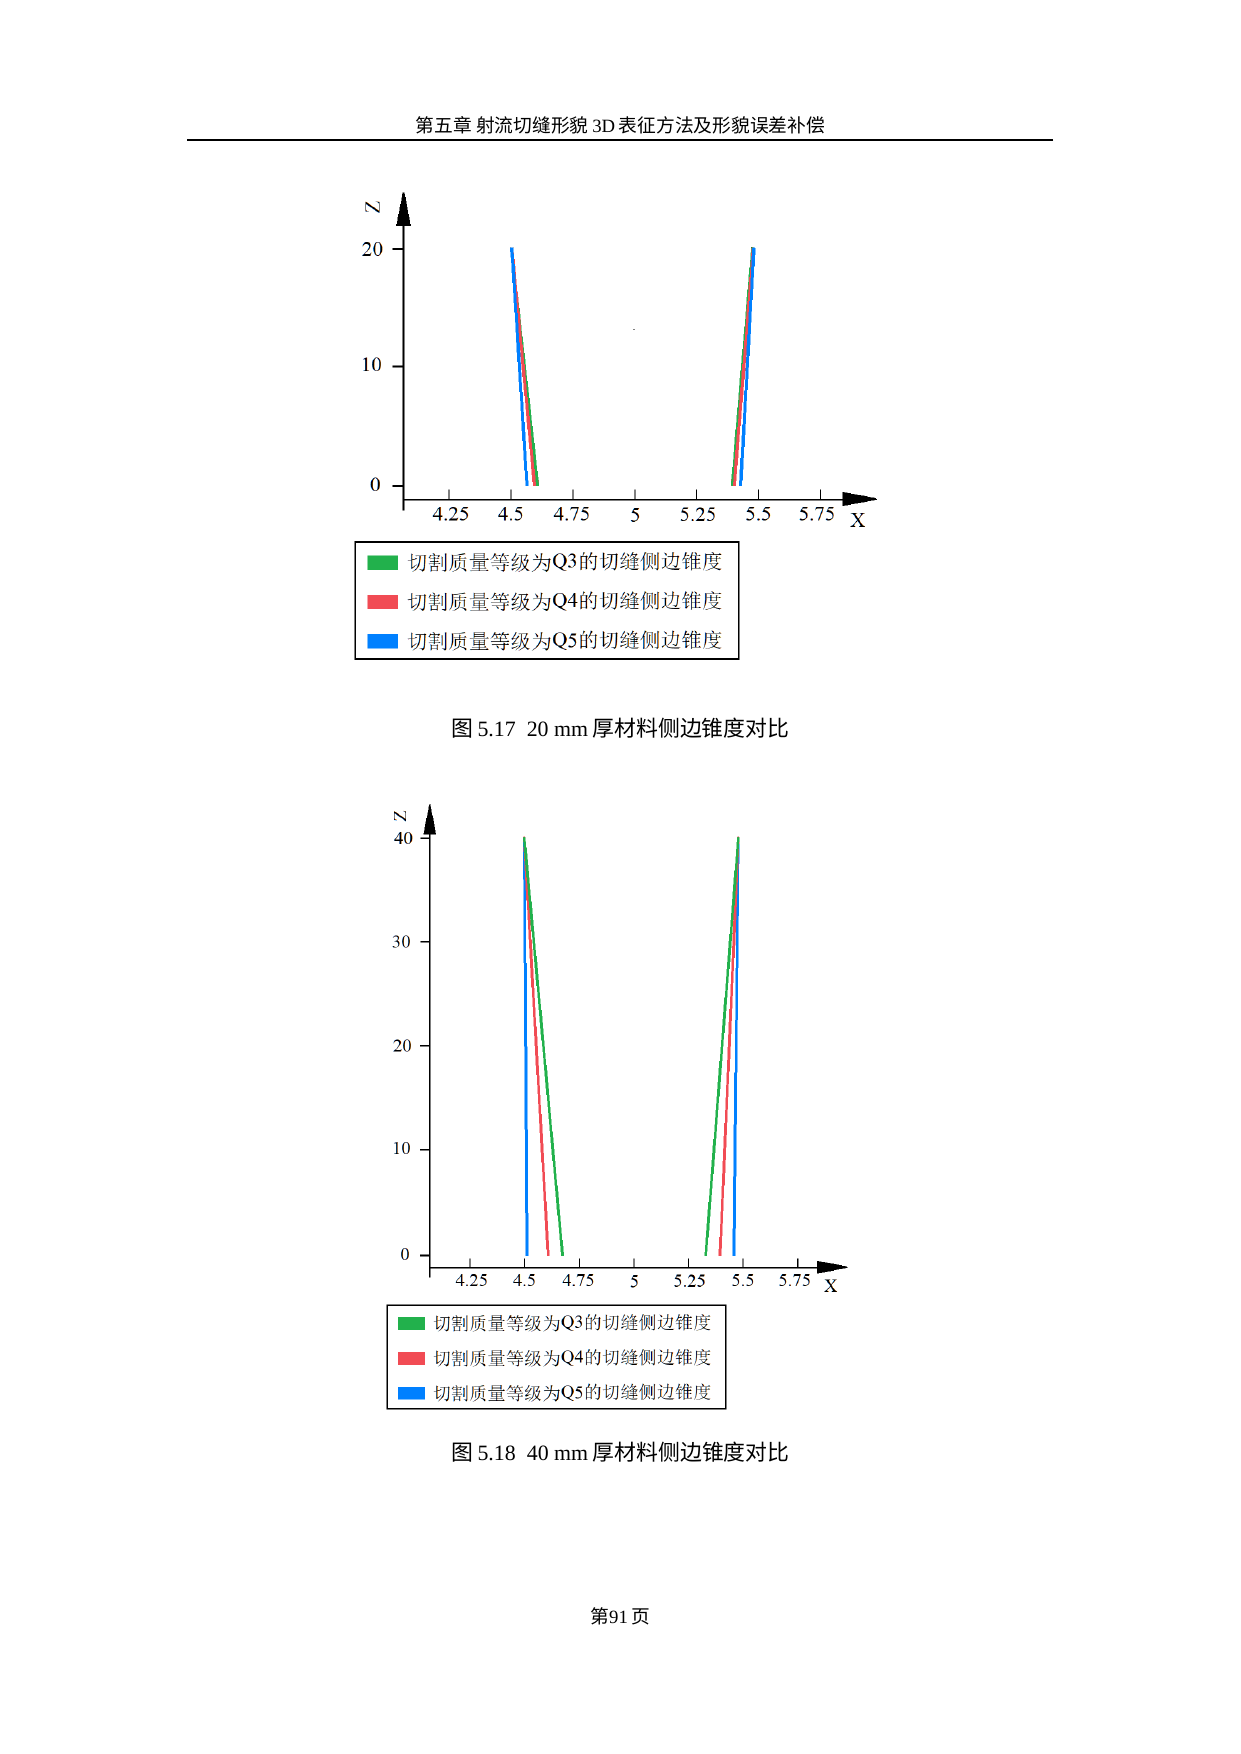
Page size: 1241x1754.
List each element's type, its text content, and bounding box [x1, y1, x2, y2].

text 图5.17 20 mm厚材料侧边锥度对比 [187, 711, 1053, 743]
picture [380, 804, 860, 1416]
picture [349, 178, 891, 667]
text 图5.18 40 mm厚材料侧边锥度对比 [187, 1434, 1053, 1467]
